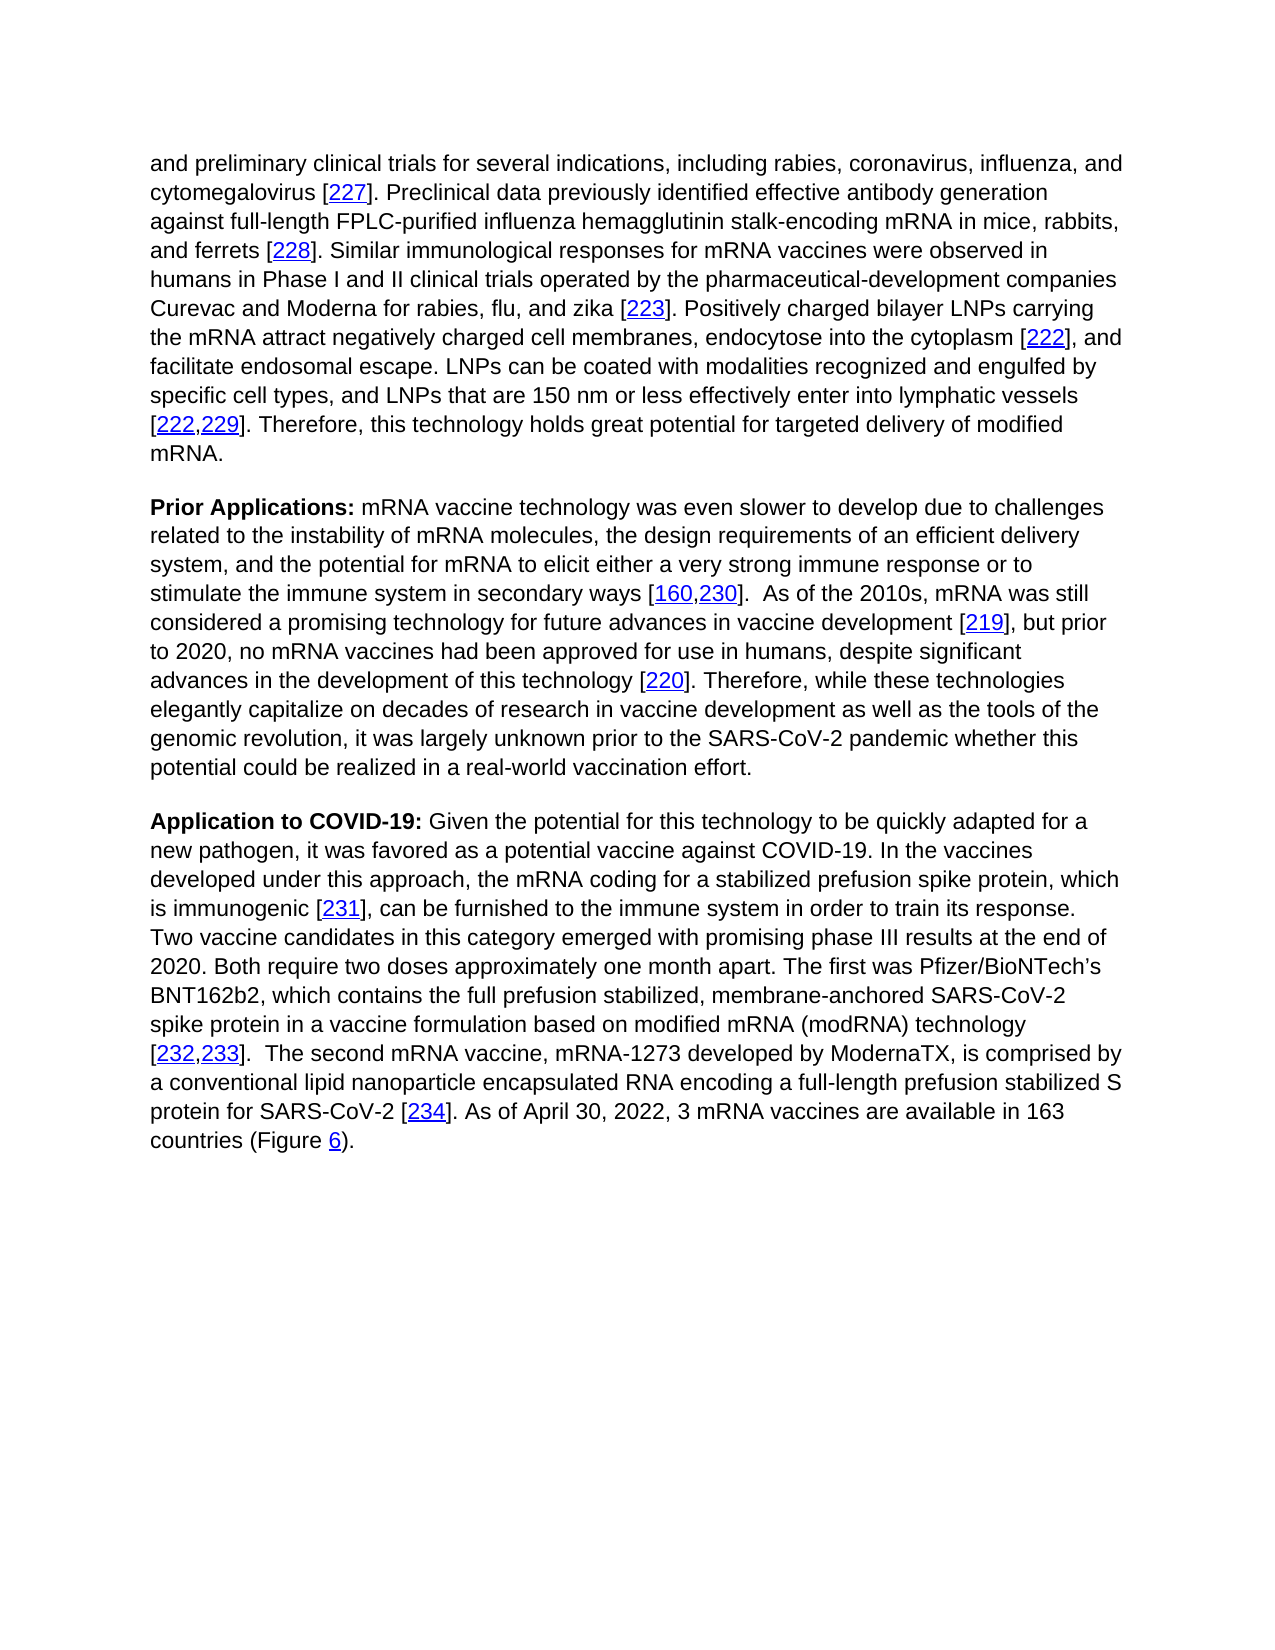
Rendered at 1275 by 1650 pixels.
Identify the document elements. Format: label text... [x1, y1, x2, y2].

text Prior Applications: mRNA vaccine technology was even slower to develop due to challenges related to the instability of mRNA molecules, the design requirements of an efficient delivery system, and the potential for mRNA to elicit either a very strong immune response or to stimulate the immune system in secondary ways [160,230]. As of the 2010s, mRNA was still considered a promising technology for future advances in vaccine development [219], but prior to 2020, no mRNA vaccines had been approved for use in humans, despite significant advances in the development of this technology [220]. Therefore, while these technologies elegantly capitalize on decades of research in vaccine development as well as the tools of the genomic revolution, it was largely unknown prior to the SARS-CoV-2 pandemic whether this potential could be realized in a real-world vaccination effort. [150, 493, 1125, 781]
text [150, 150, 1125, 466]
text Application to COVID-19: Given the potential for this technology to be quickly adapted for a new pathogen, it was favored as a potential vaccine against COVID-19. In the vaccines developed under this approach, the mRNA coding for a stabilized prefusion spike protein, which is immunogenic [231], can be furnished to the immune system in order to train its response. Two vaccine candidates in this category emerged with promising phase III results at the end of 2020. Both require two doses approximately one month apart. The first was Pfizer/BioNTech’s BNT162b2, which contains the full prefusion stabilized, membrane-anchored SARS-CoV-2 spike protein in a vaccine formulation based on modified mRNA (modRNA) technology [232,233]. The second mRNA vaccine, mRNA-1273 developed by ModernaTX, is comprised by a conventional lipid nanoparticle encapsulated RNA encoding a full-length prefusion stabilized S protein for SARS-CoV-2 [234]. As of April 30, 2022, 3 mRNA vaccines are available in 163 countries (Figure 6). [150, 808, 1125, 1153]
